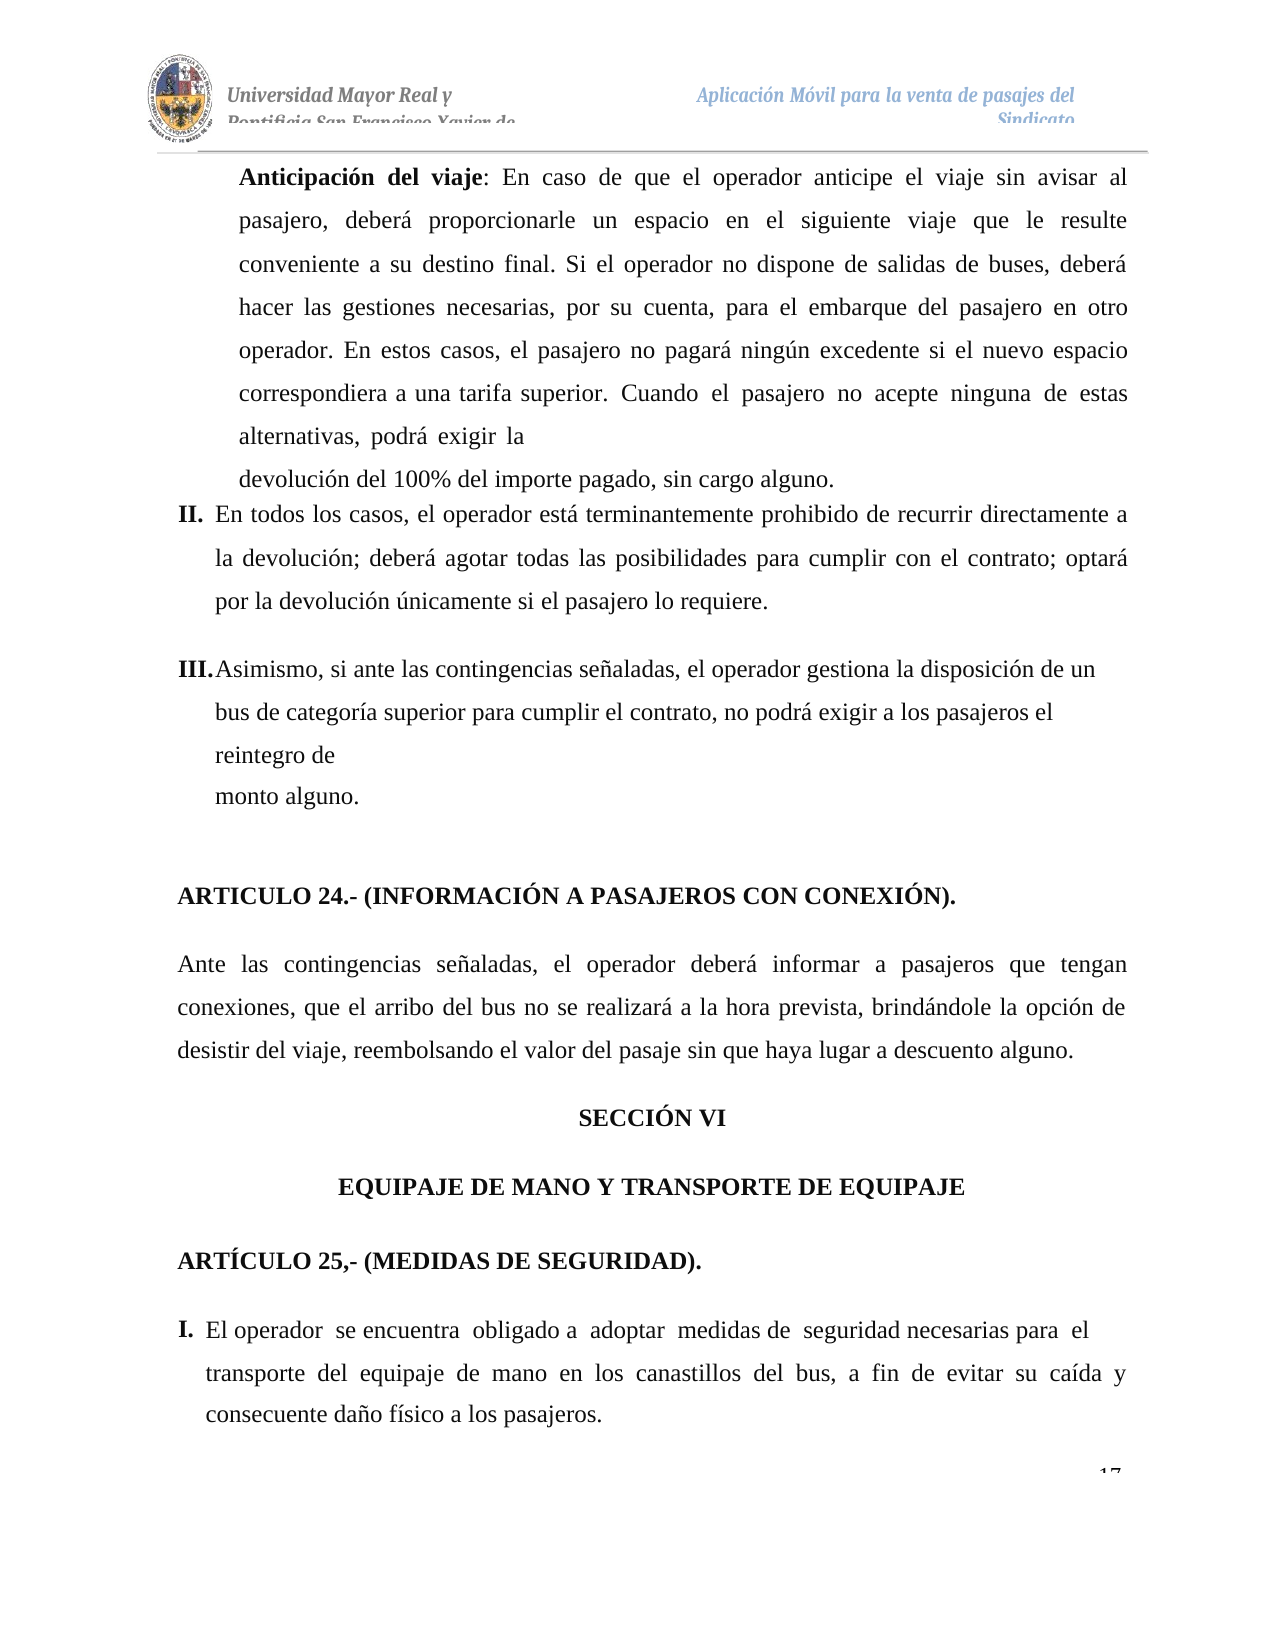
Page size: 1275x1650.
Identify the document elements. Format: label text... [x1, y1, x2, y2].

text Ante las contingencias señaladas, el operador deberá informar a pasajeros que tengan conexiones, que el arribo del bus no se realizará a la hora prevista, brindándole la opción de desistir del viaje, reembolsando el valor del pasaje sin que haya lugar a descuento alguno. [177, 949, 1127, 1064]
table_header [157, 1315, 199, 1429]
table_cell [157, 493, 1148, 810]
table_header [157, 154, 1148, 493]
subtitle ARTICULO 24.- (INFORMACIÓN A PASAJEROS CON CONEXIÓN). [177, 881, 1204, 909]
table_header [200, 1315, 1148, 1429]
subtitle SECCIÓN VI [175, 1103, 1129, 1132]
picture [147, 54, 213, 143]
text EQUIPAJE DE MANO Y TRANSPORTE DE EQUIPAJE ARTÍCULO 25,- (MEDIDAS DE SEGURIDAD). [177, 1135, 968, 1284]
